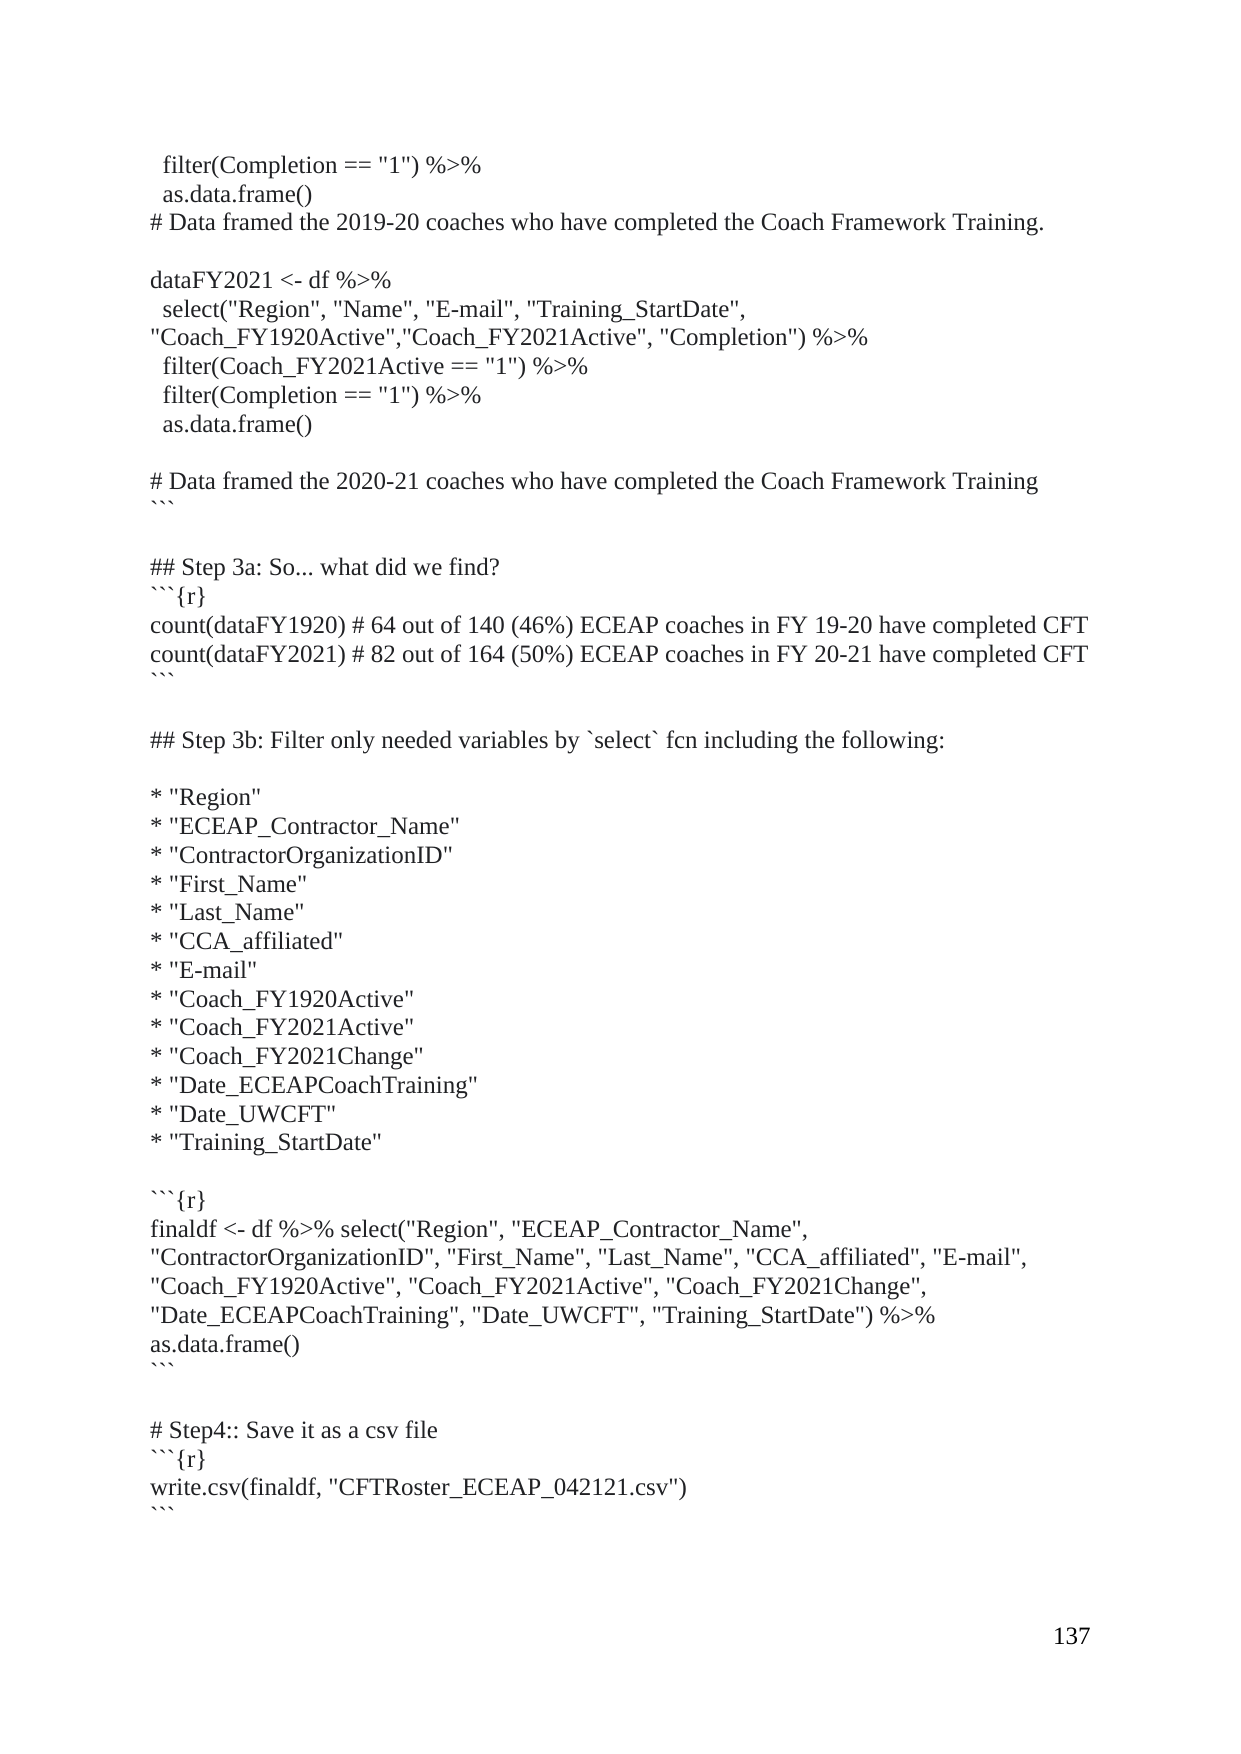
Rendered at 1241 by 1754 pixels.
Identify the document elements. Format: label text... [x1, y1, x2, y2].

text as.data.frame() [150, 179, 1090, 207]
text filter(Completion == "1") %>% [150, 150, 1090, 179]
text * "Training_StartDate" [150, 1127, 1090, 1156]
text ## Step 3a: So... what did we find? [150, 552, 1090, 581]
text * "Coach_FY2021Active" [150, 1012, 1090, 1041]
text dataFY2021 <- df %>% [150, 265, 1090, 294]
text ```{r} [150, 581, 1090, 610]
text filter(Coach_FY2021Active == "1") %>% [150, 351, 1090, 380]
text * "ECEAP_Contractor_Name" [150, 811, 1090, 840]
text ``` [150, 1501, 1090, 1530]
text ```{r} [150, 1444, 1090, 1472]
text filter(Completion == "1") %>% [150, 380, 1090, 409]
text # Data framed the 2020-21 coaches who have completed the Coach Framework Training [150, 466, 1090, 495]
text # Data framed the 2019-20 coaches who have completed the Coach Framework Training. [150, 207, 1090, 236]
text * "Last_Name" [150, 897, 1090, 926]
text * "Date_UWCFT" [150, 1099, 1090, 1127]
text * "Coach_FY1920Active" [150, 984, 1090, 1012]
text select("Region", "Name", "E-mail", "Training_StartDate", "Coach_FY1920Active","Coach_FY2021Active", "Completion") %>% [150, 294, 1090, 351]
text * "E-mail" [150, 955, 1090, 984]
text as.data.frame() [150, 409, 1090, 437]
text ``` [150, 495, 1090, 524]
text ``` [150, 1357, 1090, 1386]
text * "CCA_affiliated" [150, 926, 1090, 955]
text * "ContractorOrganizationID" [150, 840, 1090, 869]
text * "First_Name" [150, 869, 1090, 897]
text * "Date_ECEAPCoachTraining" [150, 1070, 1090, 1099]
text * "Region" [150, 782, 1090, 811]
text count(dataFY1920) # 64 out of 140 (46%) ECEAP coaches in FY 19-20 have completed CFT [150, 610, 1090, 639]
text ```{r} [150, 1185, 1090, 1214]
text count(dataFY2021) # 82 out of 164 (50%) ECEAP coaches in FY 20-21 have completed CFT [150, 639, 1090, 667]
text finaldf <- df %>% select("Region", "ECEAP_Contractor_Name", "ContractorOrganizationID", "First_Name", "Last_Name", "CCA_affiliated", "E-mail", "Coach_FY1920Active", "Coach_FY2021Active", "Coach_FY2021Change", "Date_ECEAPCoachTraining", "Date_UWCFT", "Training_StartDate") %>% as.data.frame() [150, 1214, 1090, 1357]
text # Step4:: Save it as a csv file [150, 1415, 1090, 1444]
text ``` [150, 667, 1090, 696]
text * "Coach_FY2021Change" [150, 1041, 1090, 1070]
text write.csv(finaldf, "CFTRoster_ECEAP_042121.csv") [150, 1472, 1090, 1501]
text ## Step 3b: Filter only needed variables by `select` fcn including the following: [150, 725, 1090, 754]
